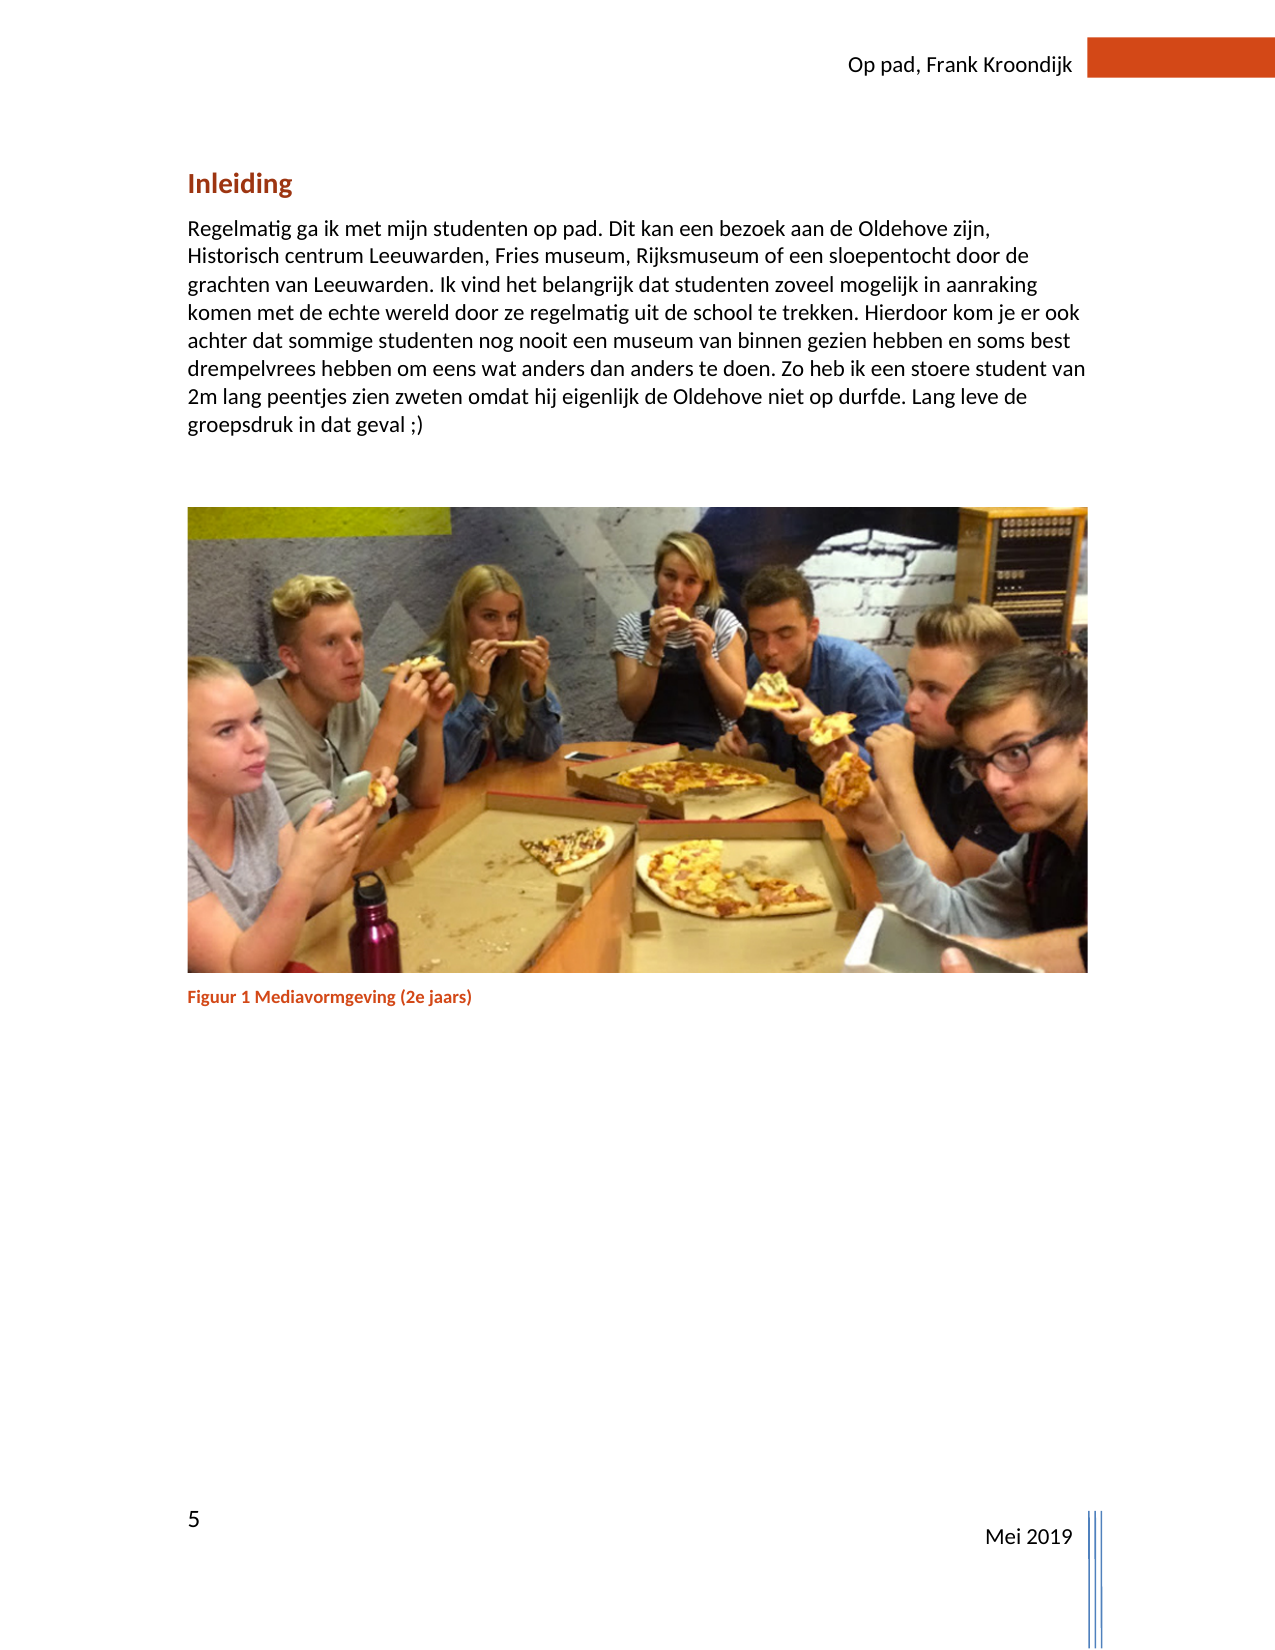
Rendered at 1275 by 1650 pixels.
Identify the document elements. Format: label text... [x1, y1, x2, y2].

text Figuur 1 Mediavormgeving (2e jaars) [187, 986, 1087, 1008]
text Regelmatig ga ik met mijn studenten op pad. Dit kan een bezoek aan de Oldehove zijn, Historisch centrum Leeuwarden, Fries museum, Rijksmuseum of een sloepentocht door de grachten van Leeuwarden. Ik vind het belangrijk dat studenten zoveel mogelijk in aanraking komen met de echte wereld door ze regelmatig uit de school te trekken. Hierdoor kom je er ook achter dat sommige studenten nog nooit een museum van binnen gezien hebben en soms best drempelvrees hebben om eens wat anders dan anders te doen. Zo heb ik een stoere student van 2m lang peentjes zien zweten omdat hij eigenlijk de Oldehove niet op durfde. Lang leve de groepsdruk in dat geval ;) [187, 214, 1087, 438]
picture [187, 507, 1088, 973]
subtitle Inleiding [187, 166, 1087, 201]
